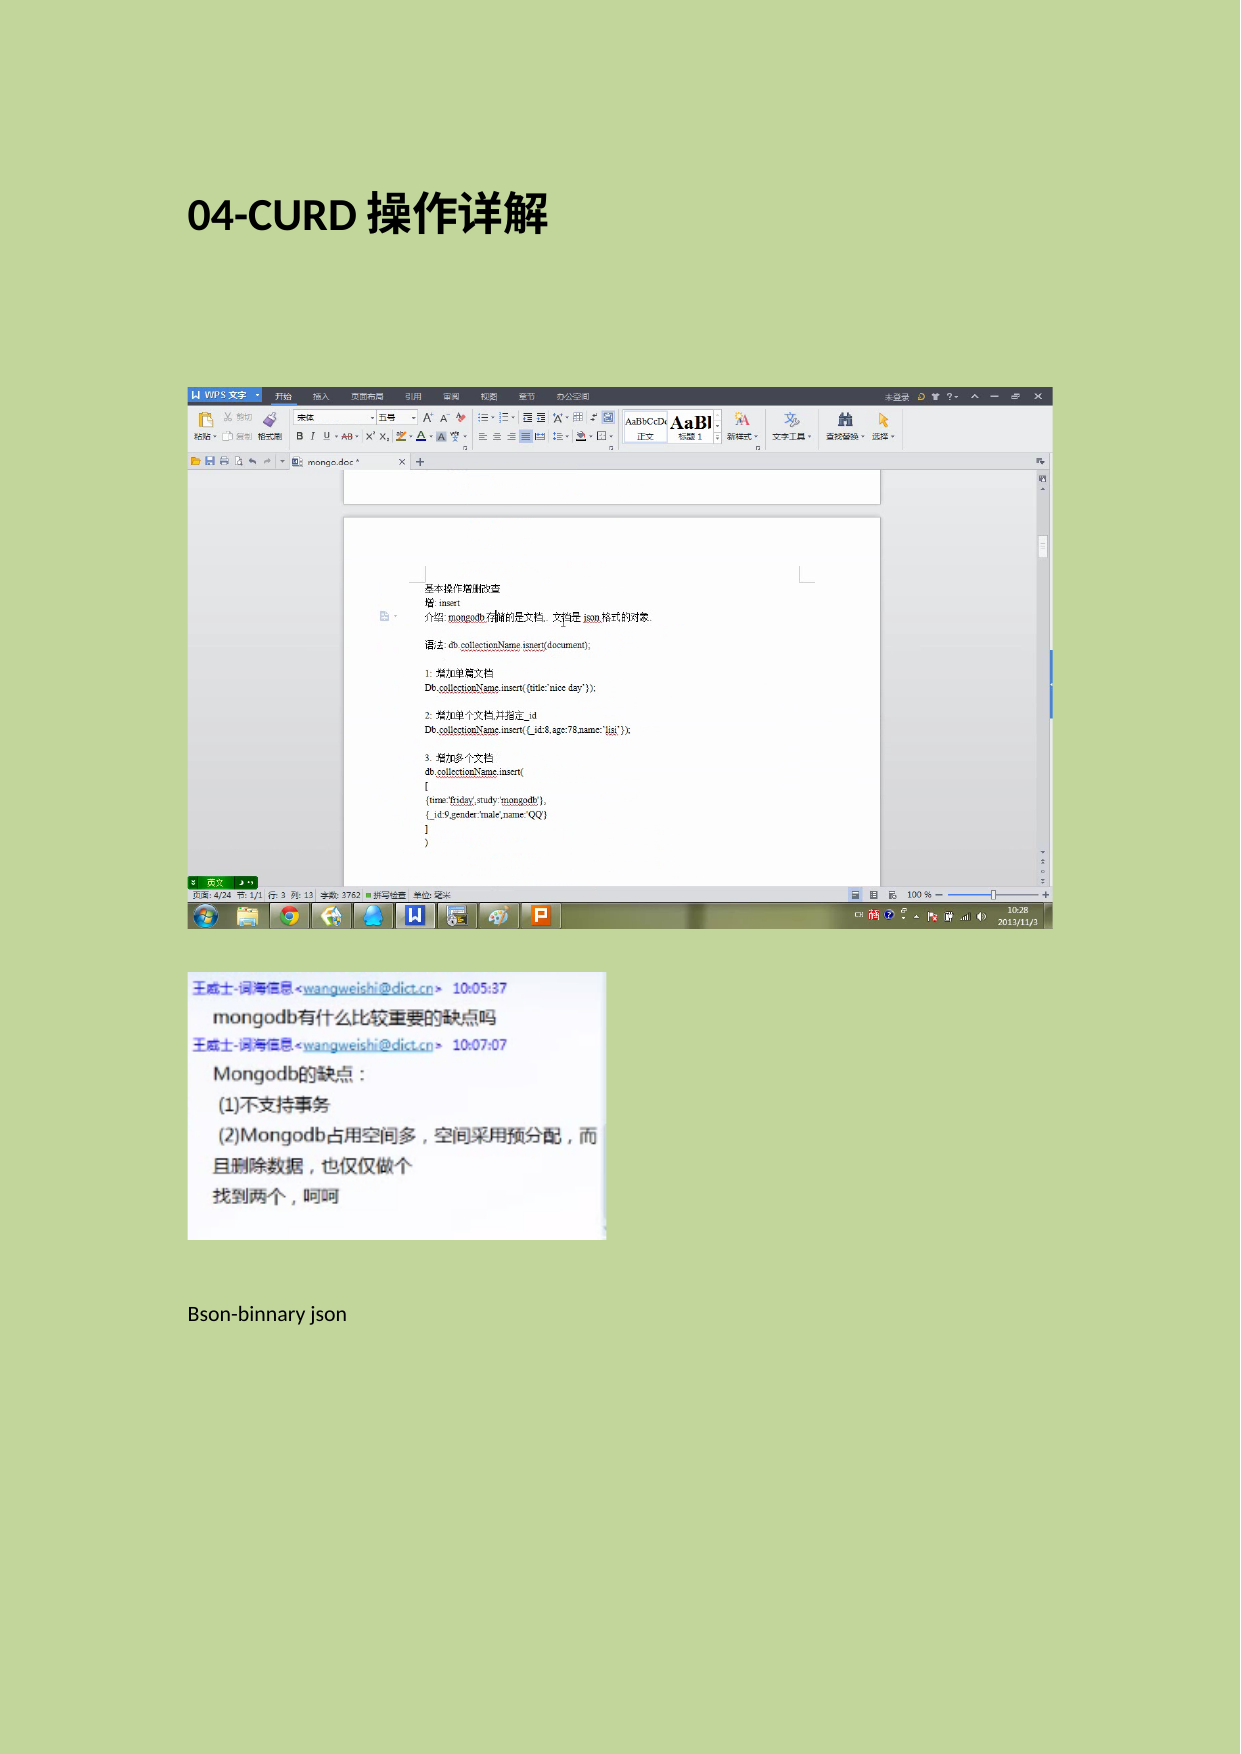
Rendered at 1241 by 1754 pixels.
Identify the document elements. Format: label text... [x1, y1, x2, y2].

subtitle 04-CURD操作详解 [187, 162, 1053, 259]
picture [187, 387, 1053, 929]
text Bson-binnary json [187, 1297, 1053, 1330]
picture [187, 972, 607, 1240]
